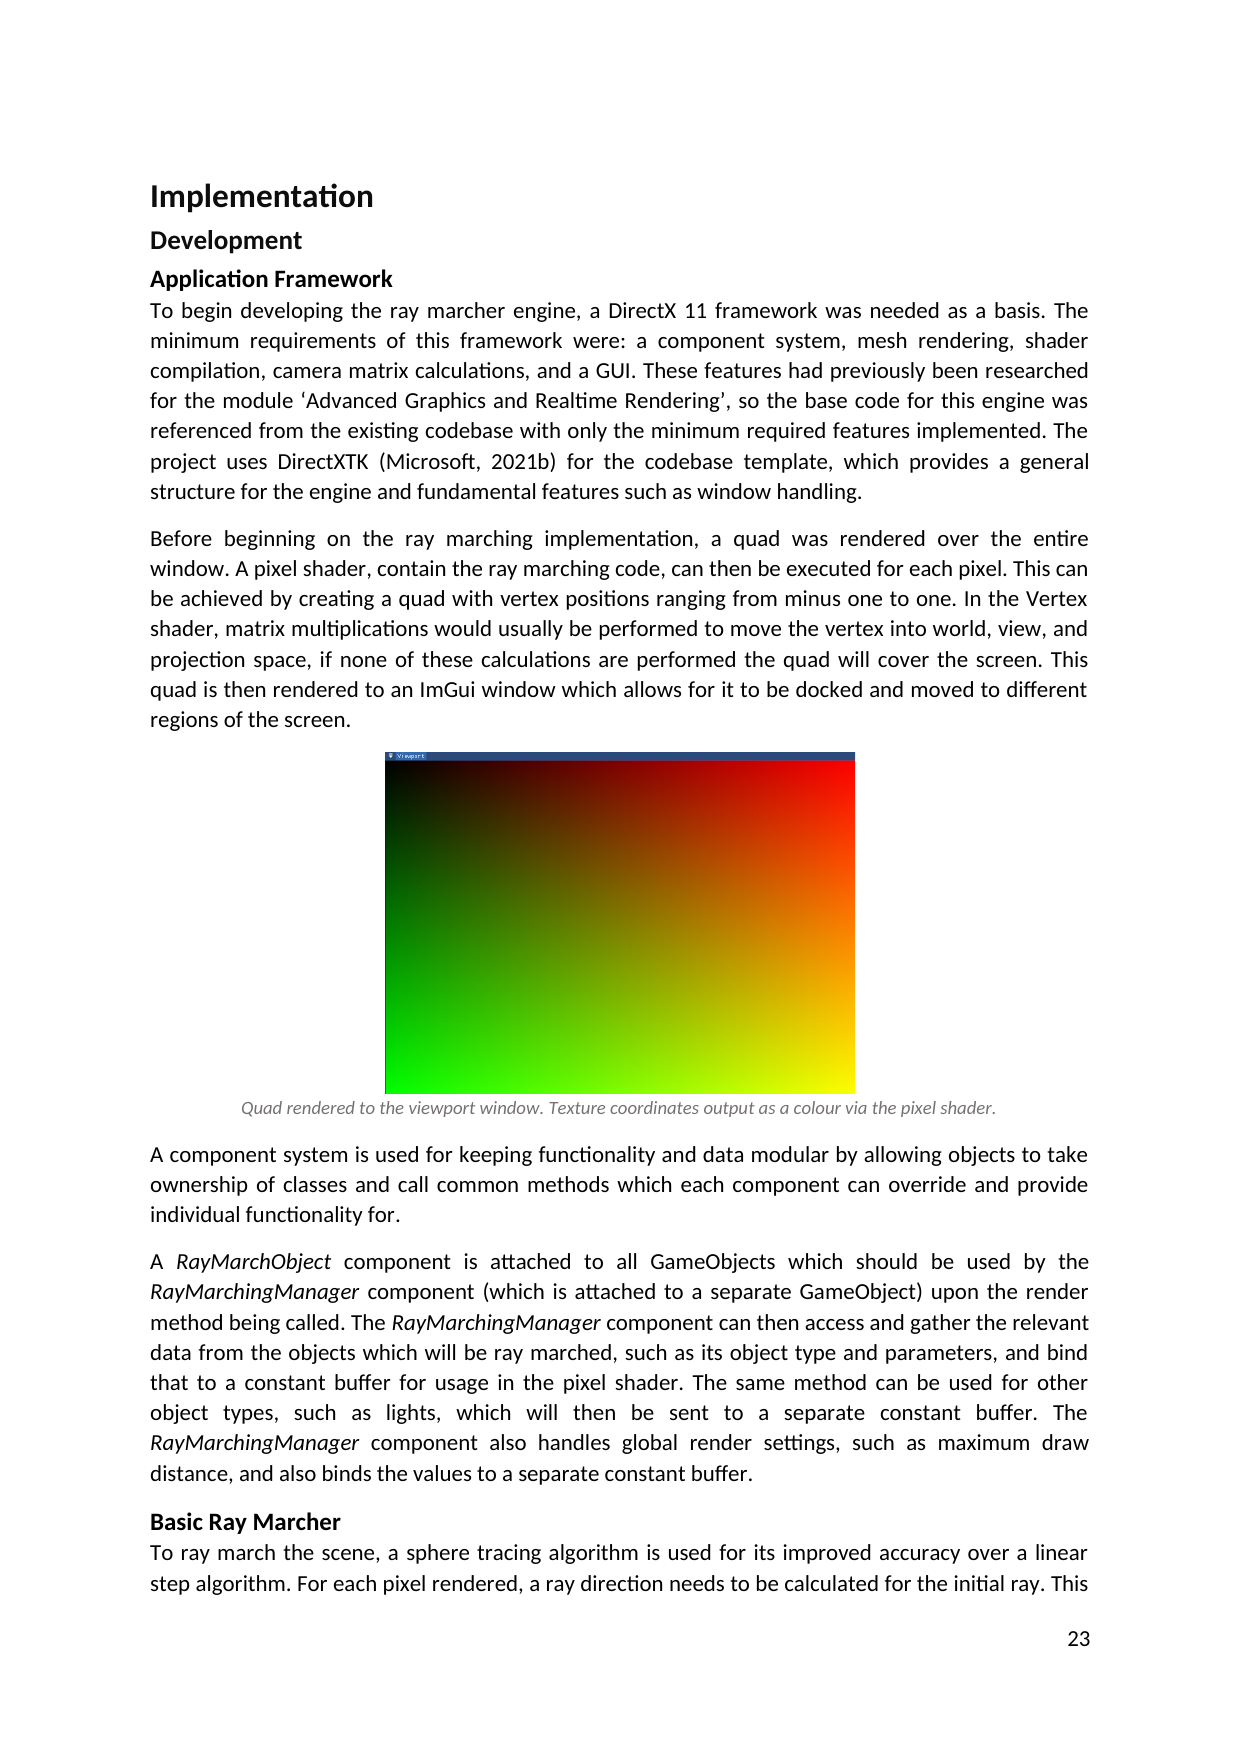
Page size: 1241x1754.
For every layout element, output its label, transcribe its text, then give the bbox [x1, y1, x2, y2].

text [150, 1538, 1090, 1597]
subtitle Basic Ray Marcher [150, 1506, 1090, 1536]
subtitle Implementation [150, 175, 1090, 216]
text A component system is used for keeping functionality and data modular by allowing objects to take ownership of classes and call common methods which each component can override and provide individual functionality for. [150, 1140, 1090, 1228]
text Quad rendered to the viewport window. Texture coordinates output as a colour via the pixel shader. [150, 1096, 1090, 1119]
text Before beginning on the ray marching implementation, a quad was rendered over the entire window. A pixel shader, contain the ray marching code, can then be executed for each pixel. This can be achieved by creating a quad with vertex positions ranging from minus one to one. In the Vertex shader, matrix multiplications would usually be performed to move the vertex into world, view, and projection space, if none of these calculations are performed the quad will cover the screen. This quad is then rendered to an ImGui window which allows for it to be docked and moved to different regions of the screen. [150, 524, 1090, 733]
subtitle Application Framework [150, 263, 1090, 293]
text To begin developing the ray marcher engine, a DirectX 11 framework was needed as a basis. The minimum requirements of this framework were: a component system, mesh rendering, shader compilation, camera matrix calculations, and a GUI. These features had previously been researched for the module ‘Advanced Graphics and Realtime Rendering’, so the base code for this engine was referenced from the existing codebase with only the minimum required features implemented. The project uses DirectXTK for the codebase template, which provides a general structure for the engine and fundamental features such as window handling. [150, 296, 1090, 505]
text A RayMarchObject component is attached to all GameObjects which should be used by the RayMarchingManager component (which is attached to a separate GameObject) upon the render method being called. The RayMarchingManager component can then access and gather the relevant data from the objects which will be ray marched, such as its object type and parameters, and bind that to a constant buffer for usage in the pixel shader. The same method can be used for other object types, such as lights, which will then be sent to a separate constant buffer. The RayMarchingManager component also handles global render settings, such as maximum draw distance, and also binds the values to a separate constant buffer. [150, 1247, 1090, 1487]
picture [385, 752, 855, 1094]
subtitle Development [150, 223, 1090, 256]
